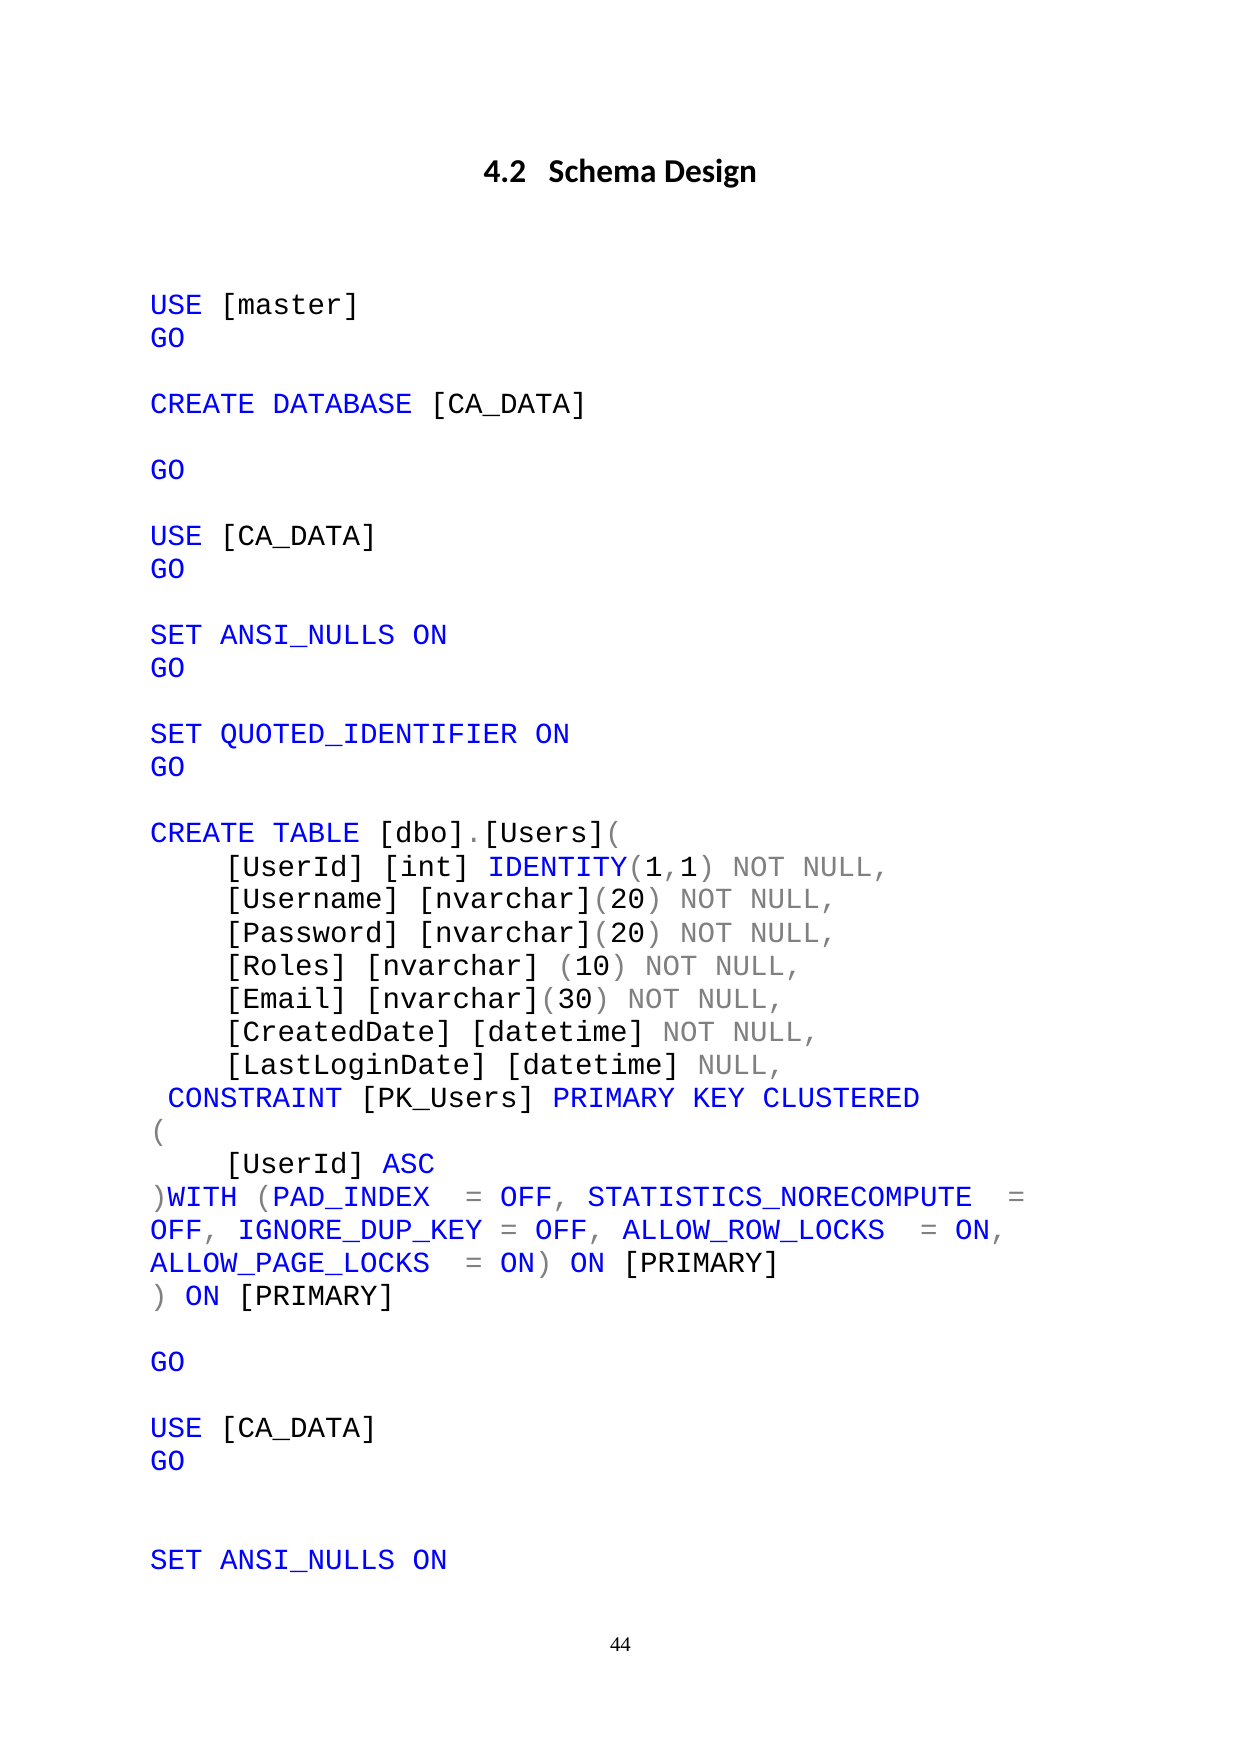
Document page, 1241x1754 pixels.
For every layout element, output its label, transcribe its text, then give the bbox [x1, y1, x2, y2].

text SET ANSI_NULLS ON [150, 1545, 1090, 1578]
text CREATE DATABASE [CA_DATA] [150, 389, 1090, 422]
text GO [150, 653, 1090, 687]
text SET ANSI_NULLS ON [150, 621, 1090, 653]
text [Username] [nvarchar](20) NOT NULL, [150, 885, 1090, 918]
text GO [150, 1347, 1090, 1380]
text CREATE TABLE [dbo].[Users]( [150, 819, 1090, 852]
text [UserId] [int] IDENTITY(1,1) NOT NULL, [150, 852, 1090, 885]
text USE [master] [150, 290, 1090, 323]
text [CreatedDate] [datetime] NOT NULL, [150, 1017, 1090, 1050]
text USE [CA_DATA] [150, 1413, 1090, 1446]
text [LastLoginDate] [datetime] NULL, [150, 1050, 1090, 1083]
text CONSTRAINT [PK_Users] PRIMARY KEY CLUSTERED [150, 1083, 1090, 1116]
text [UserId] ASC [150, 1149, 1090, 1182]
text [Password] [nvarchar](20) NOT NULL, [150, 918, 1090, 951]
title 4.2 Schema Design [150, 150, 1090, 191]
text USE [CA_DATA] [150, 521, 1090, 554]
text [Roles] [nvarchar] (10) NOT NULL, [150, 951, 1090, 984]
text ) ON [PRIMARY] [150, 1281, 1090, 1314]
text [Email] [nvarchar](30) NOT NULL, [150, 984, 1090, 1017]
text )WITH (PAD_INDEX = OFF, STATISTICS_NORECOMPUTE = OFF, IGNORE_DUP_KEY = OFF, ALLOW_ROW_LOCKS = ON, ALLOW_PAGE_LOCKS = ON) ON [PRIMARY] [150, 1182, 1090, 1281]
text ( [150, 1116, 1090, 1149]
text SET QUOTED_IDENTIFIER ON [150, 719, 1090, 753]
text GO [150, 554, 1090, 587]
text GO [150, 323, 1090, 356]
text GO [150, 1446, 1090, 1479]
text GO [150, 753, 1090, 786]
text GO [150, 455, 1090, 488]
